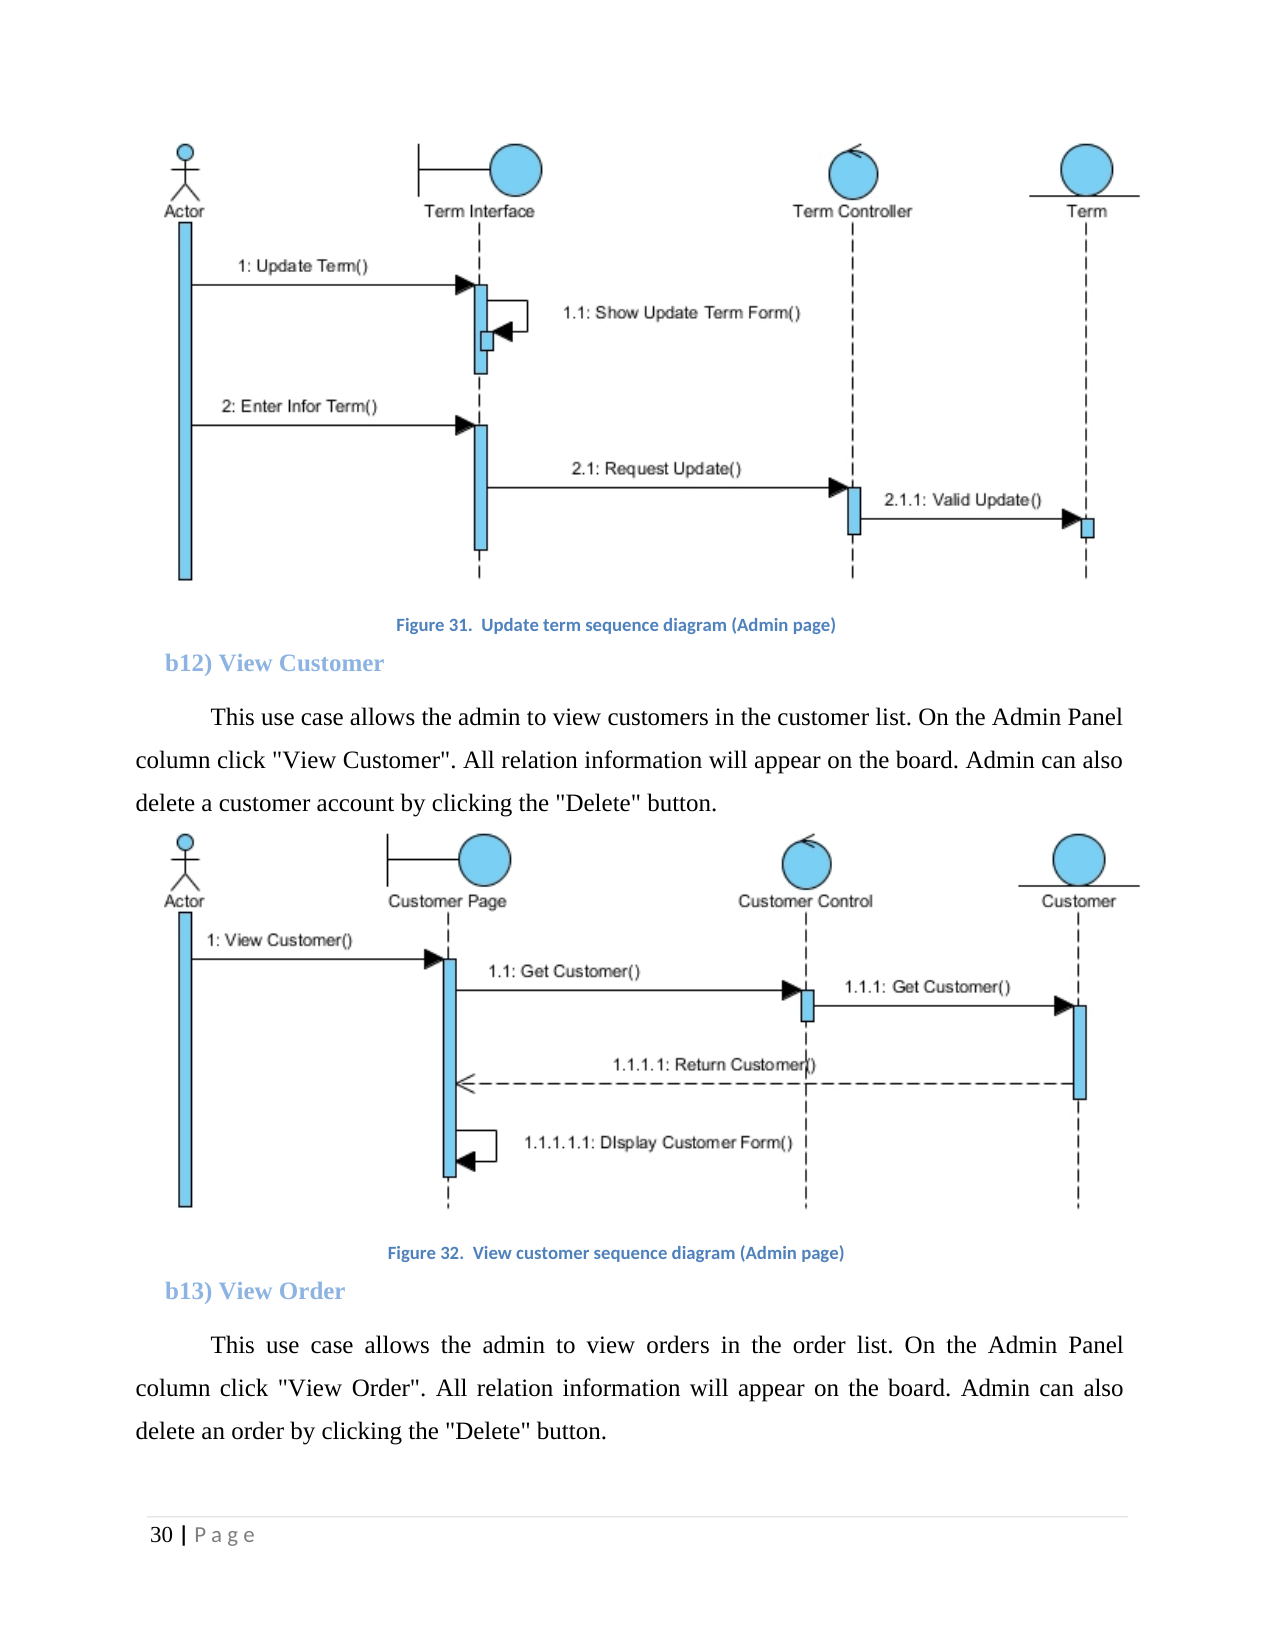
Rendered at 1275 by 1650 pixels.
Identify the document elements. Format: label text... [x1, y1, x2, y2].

subtitle b12) View Customer [165, 648, 1124, 677]
list View customer sequence diagram (Admin page) [135, 1241, 1139, 1264]
picture [135, 141, 1140, 587]
text This use case allows the admin to view orders in the order list. On the Admin Panel column click "View Order". All relation information will appear on the board. Admin can also delete an order by clicking the "Delete" button. [135, 1330, 1125, 1445]
subtitle b13) View Order [165, 1276, 1124, 1305]
text This use case allows the admin to view customers in the customer list. On the Admin Panel column click "View Customer". All relation information will appear on the board. Admin can also delete a customer account by clicking the "Delete" button. [135, 702, 1125, 817]
list Update term sequence diagram (Admin page) [135, 613, 1139, 636]
picture [135, 831, 1140, 1214]
